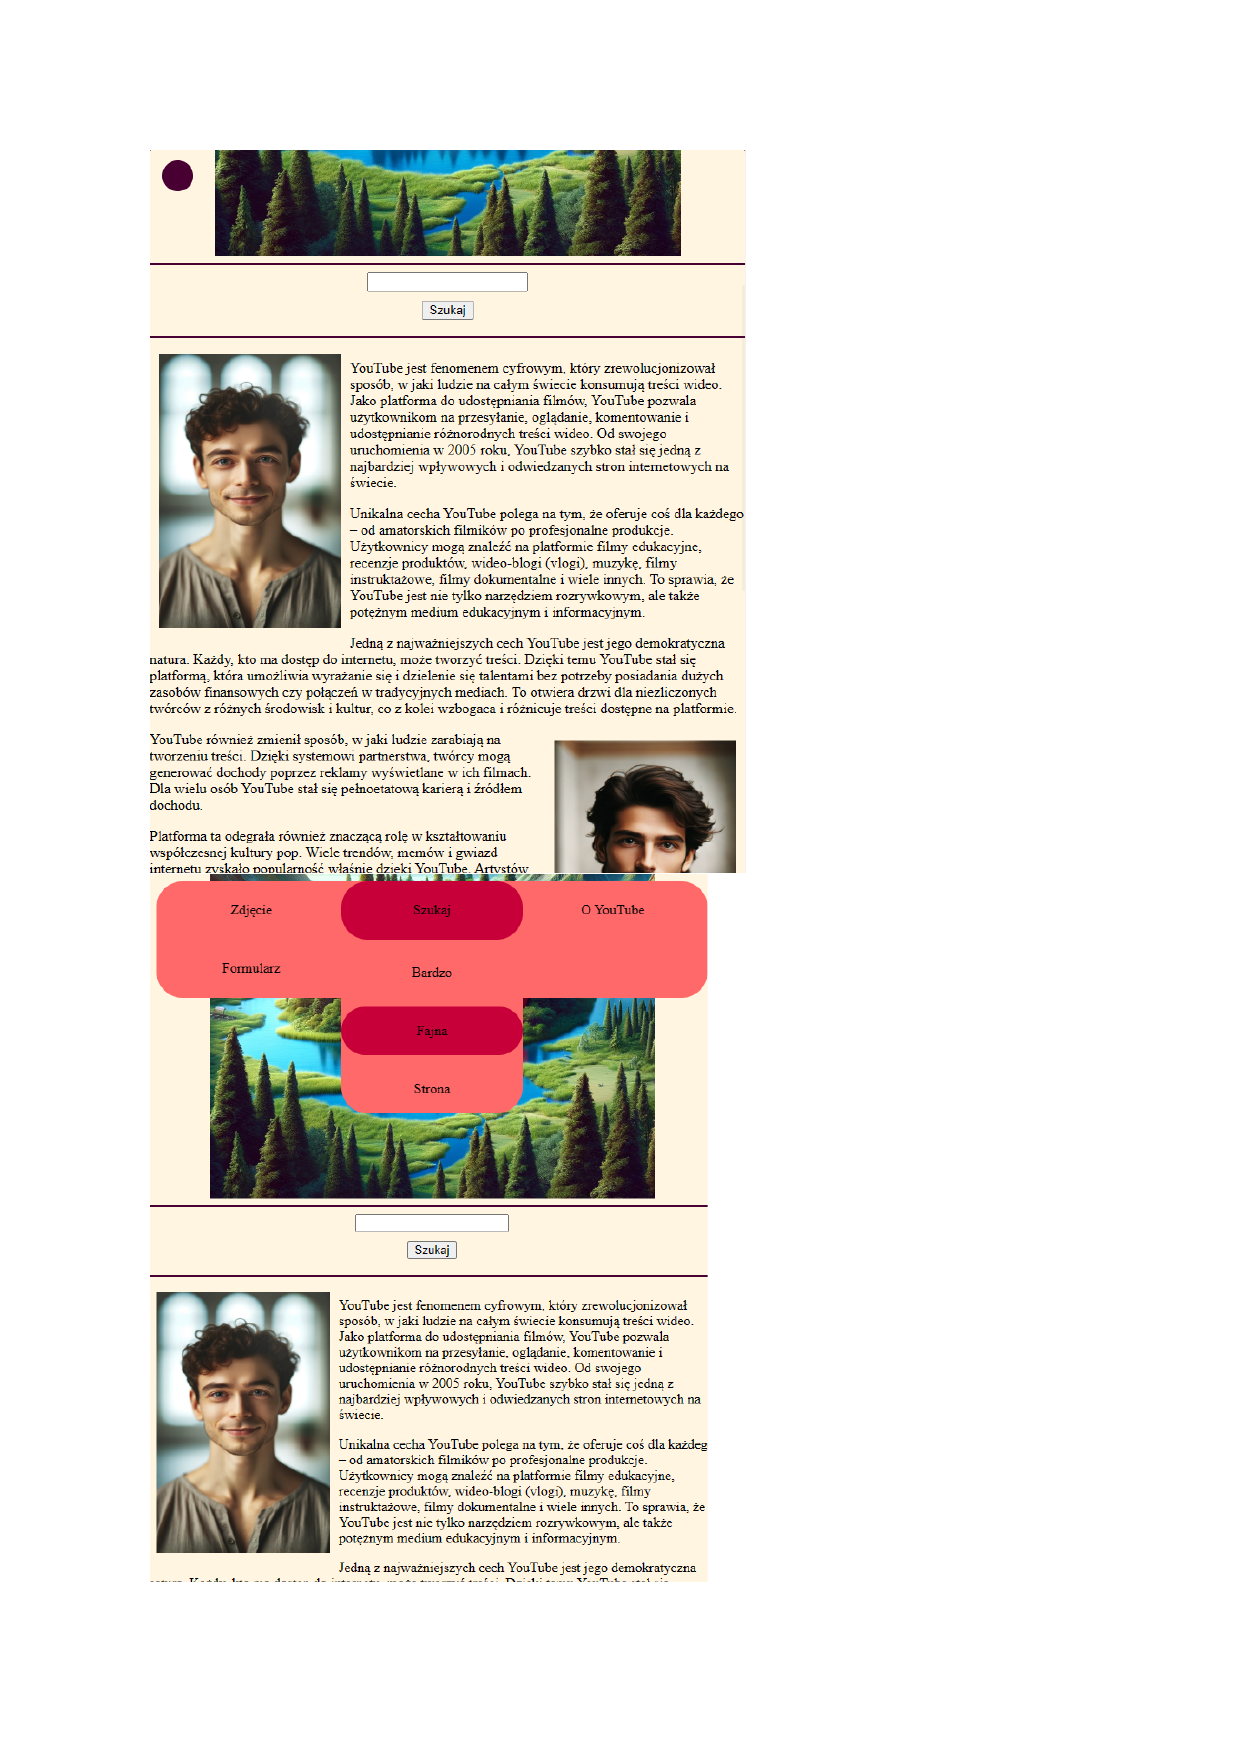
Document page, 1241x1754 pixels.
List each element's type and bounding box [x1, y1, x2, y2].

picture [498, 150, 506, 161]
picture [150, 150, 746, 873]
picture [437, 150, 458, 155]
picture [150, 874, 708, 1582]
